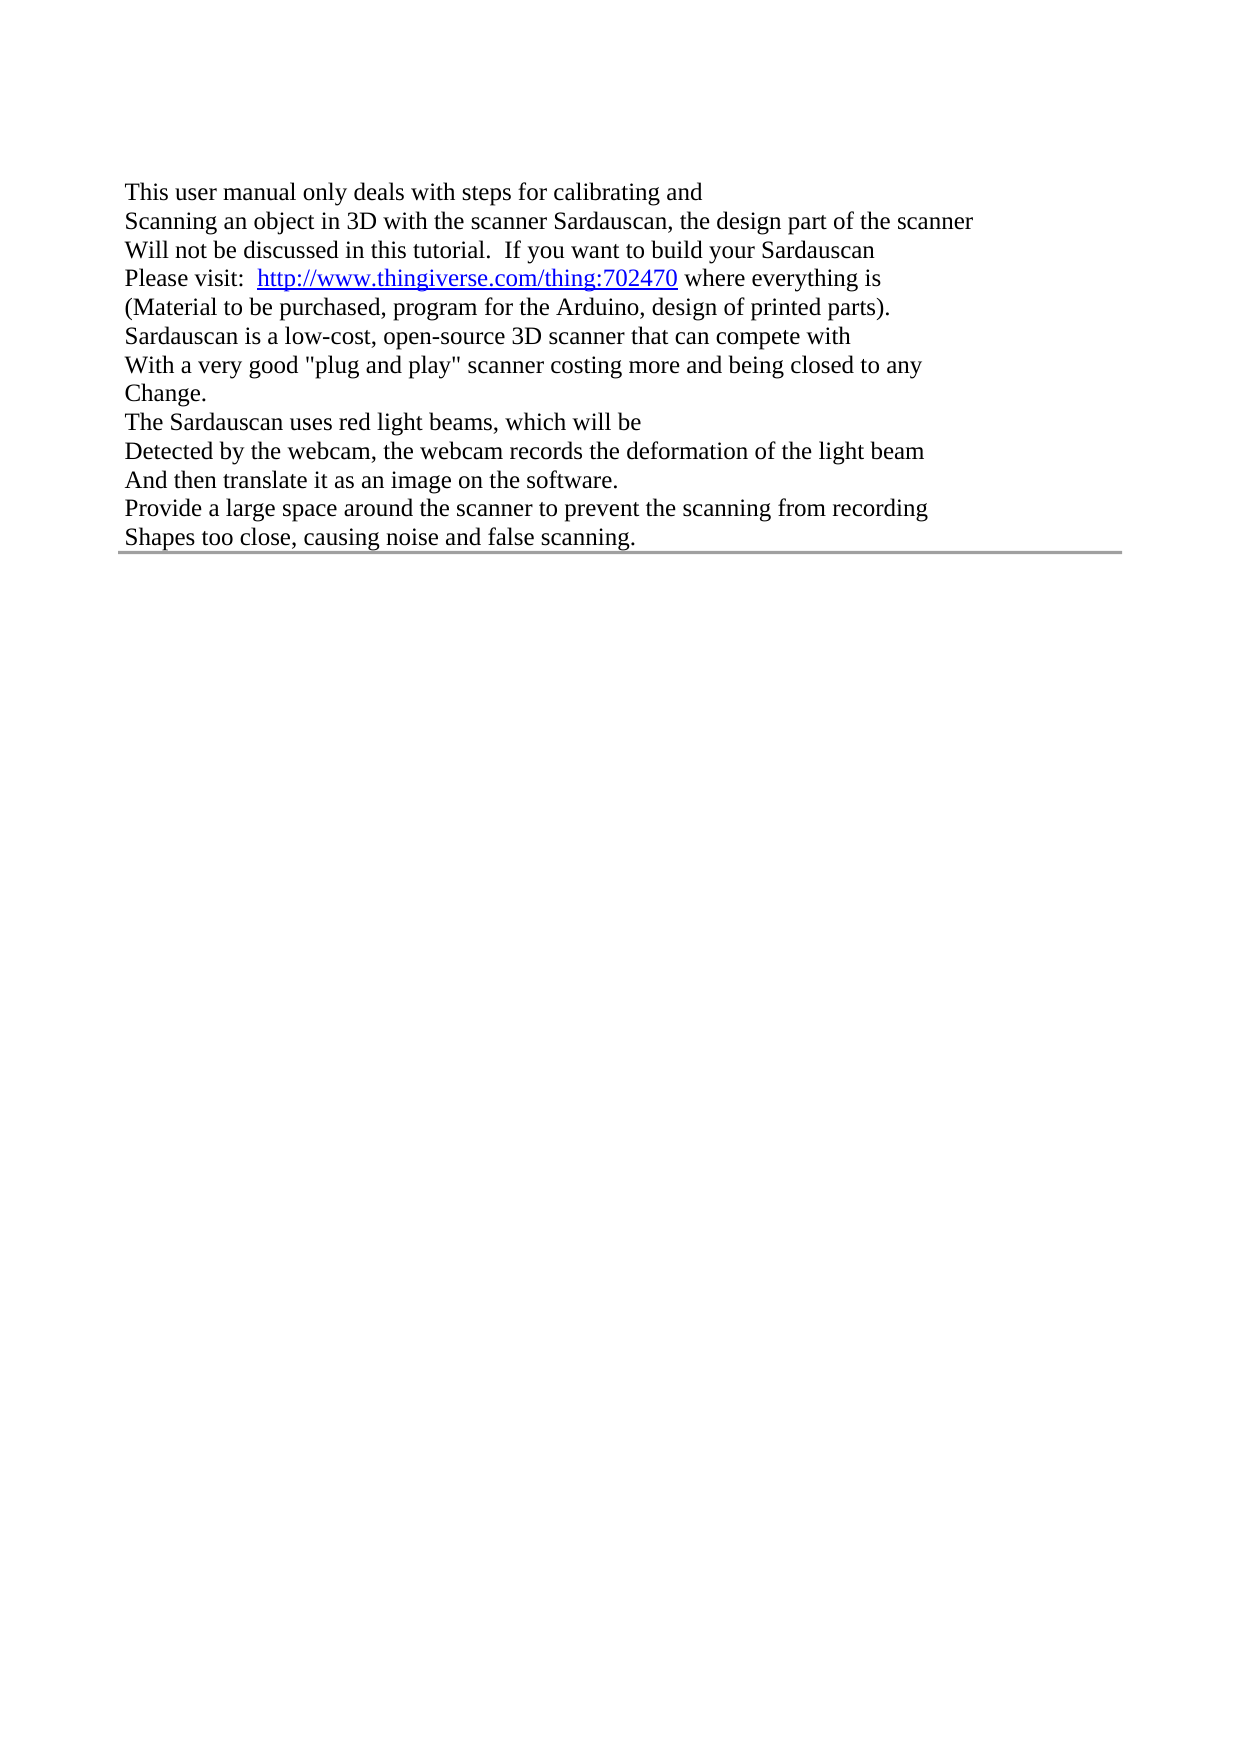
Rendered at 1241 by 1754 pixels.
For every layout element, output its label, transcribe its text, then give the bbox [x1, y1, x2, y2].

text Le Sardauscan utilise des faisceaux lumineux de couleur rouge, qui seront The Sardauscan uses red light beams, which will be [118, 407, 1122, 436]
text Ce manuel d'utilisation traite uniquement des démarches pour calibrer et This user manual only deals with steps for calibrating and [118, 177, 1122, 206]
text avec de très bon scanner « plug and play » coûtant d'avantage et fermés à toute With a very good "plug and play" scanner costing more and being closed to any [118, 350, 1122, 378]
text ne sera pas abordée dans ce tutoriel. Will not be discussed in this tutorial. Si vous souhaitez construire votre Sardauscan If you want to build your Sardauscan [118, 235, 1122, 263]
text rendez-vous sur le site suivant : Please visit: http://www.thingiverse.com/thing:702470 où tout est http://www.thingiverse.com/thing:702470 where everything is [118, 263, 1122, 292]
text modification. Change. [118, 378, 1122, 407]
text indiqué (matériel à acheter, programme pour l'Arduino, design des pièces à imprimés). (Material to be purchased, program for the Arduino, design of printed parts). [118, 292, 1122, 321]
text Le Sardauscan est un scanner 3D à bas coût et open-source, pouvant rivaliser Sardauscan is a low-cost, open-source 3D scanner that can compete with [118, 321, 1122, 350]
text scanner un objet en 3D avec le scanner Sardauscan, la partie conception du scanner Scanning an object in 3D with the scanner Sardauscan, the design part of the scanner [118, 206, 1122, 235]
text détectés par la Webcam, la webcam enregistre la déformation du faisceau lumineux Detected by the webcam, the webcam records the deformation of the light beam [118, 436, 1122, 465]
text pour ensuite la traduire comme image sur le logiciel. And then translate it as an image on the software. [118, 465, 1122, 493]
text Prévoir un grand espace autour du scanner pour éviter que le scan enregistre Provide a large space around the scanner to prevent the scanning from recording [118, 493, 1122, 522]
text les formes trop proches, ce qui provoque du bruit et fausse le scan. Shapes too close, causing noise and false scanning. [118, 522, 1122, 550]
